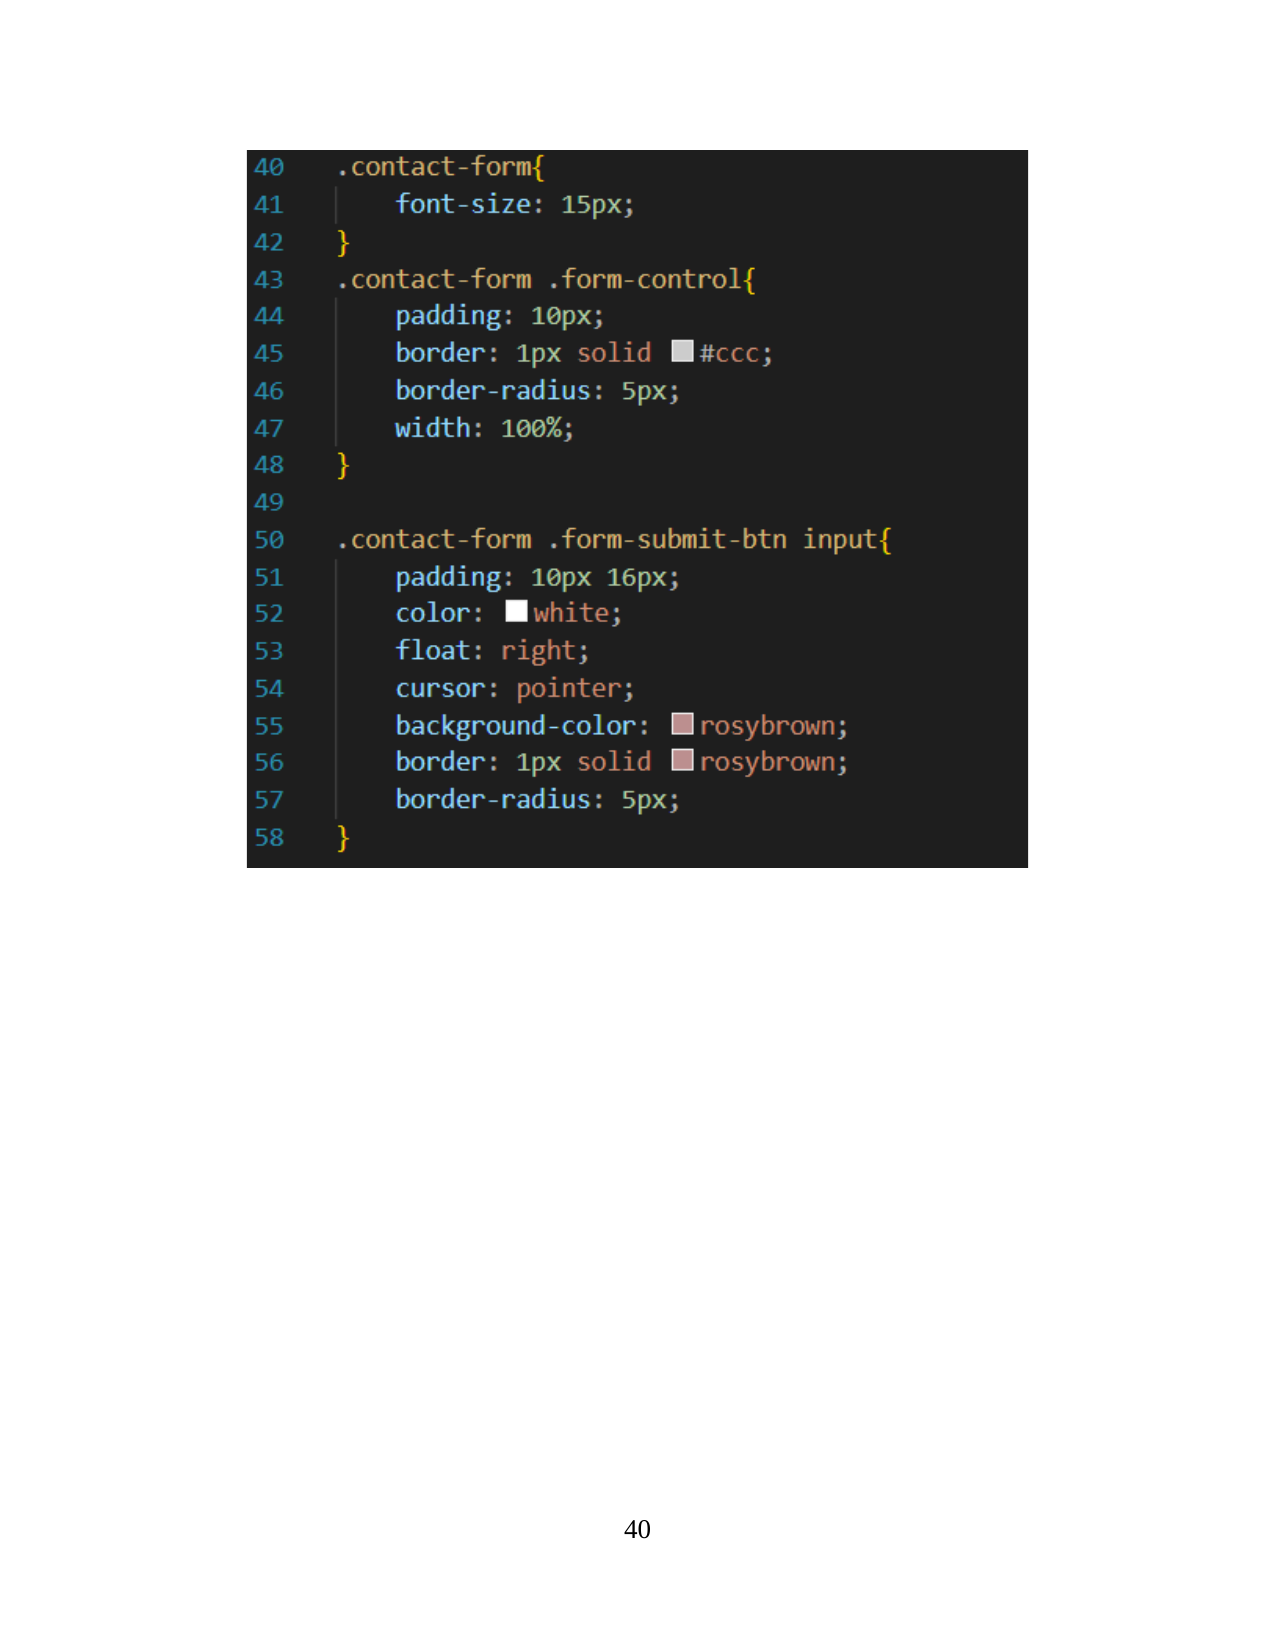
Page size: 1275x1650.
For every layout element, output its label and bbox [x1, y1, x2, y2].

picture [246, 150, 1029, 868]
